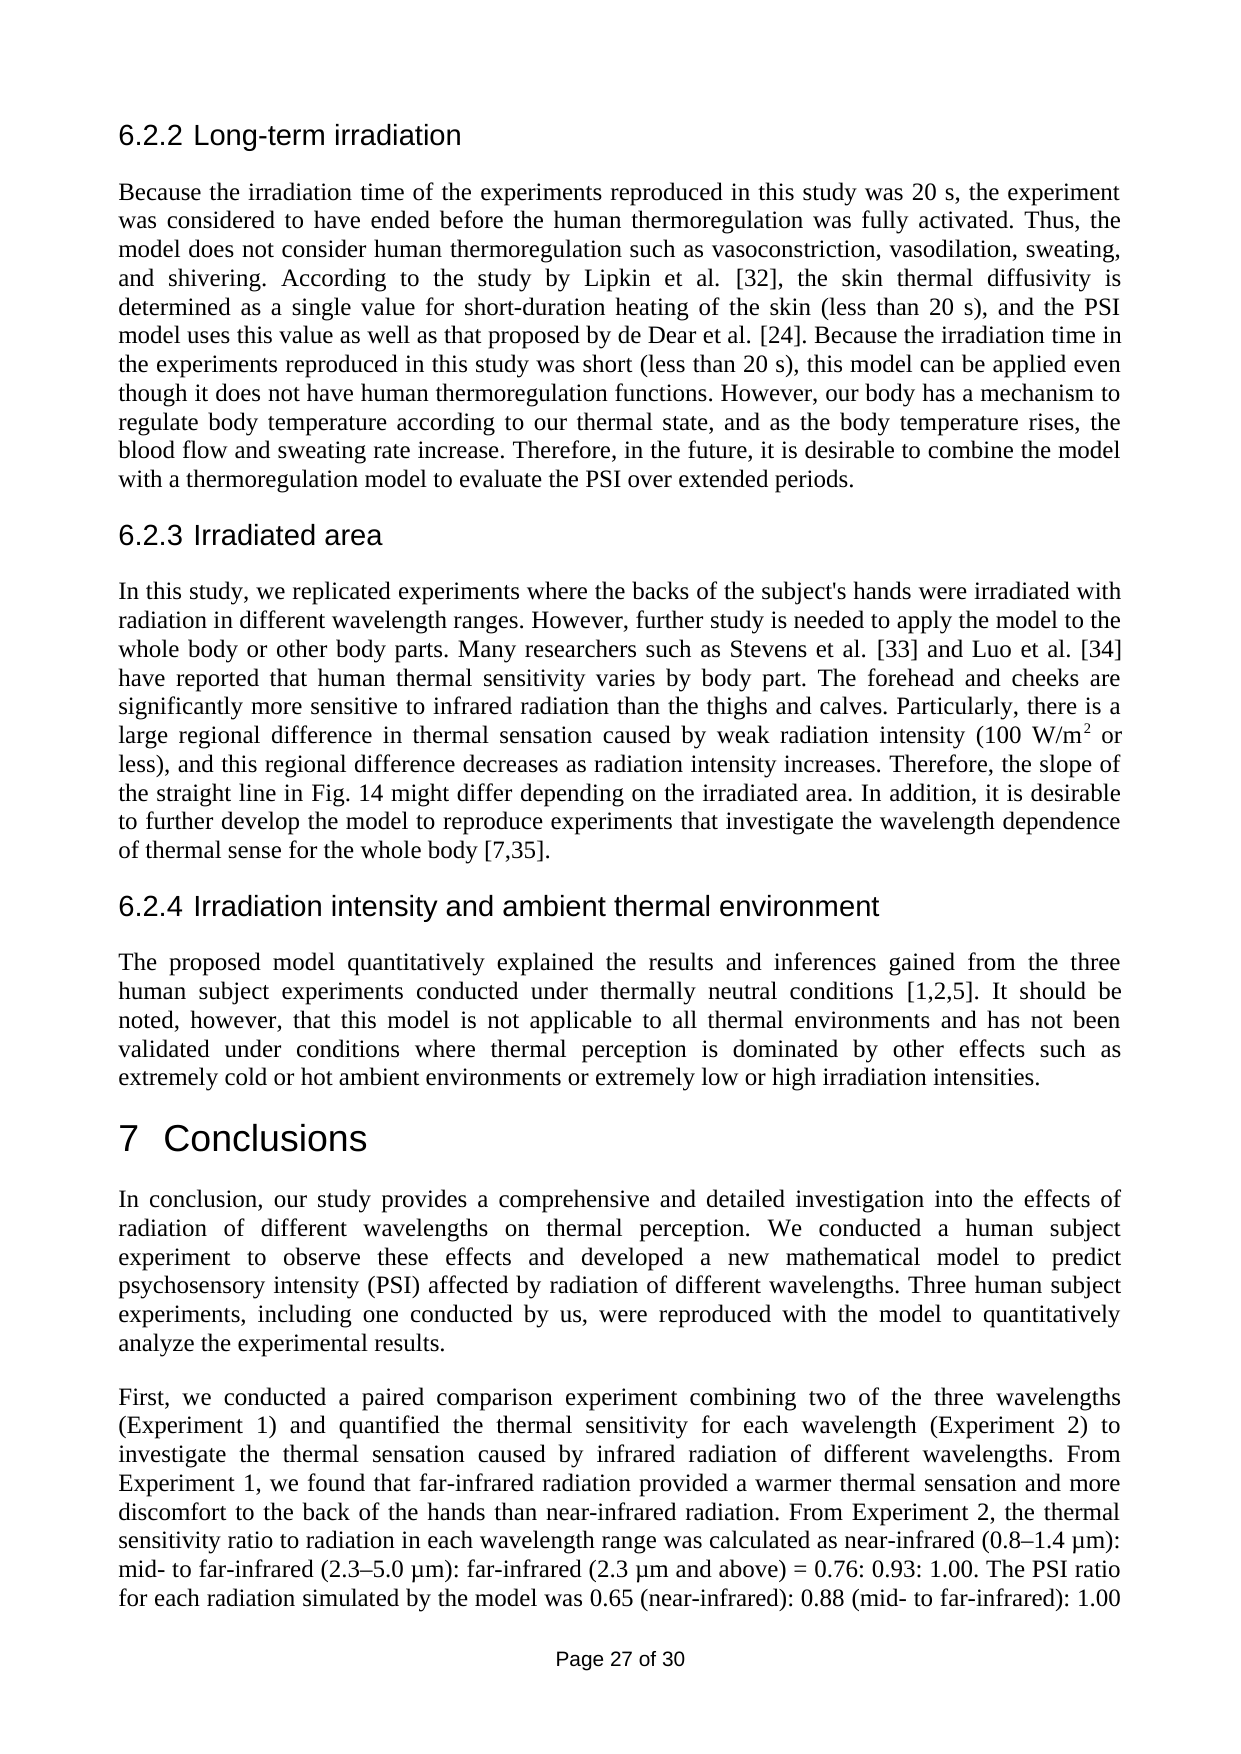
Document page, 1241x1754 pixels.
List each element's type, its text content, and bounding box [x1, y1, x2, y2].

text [118, 1382, 1122, 1612]
subtitle Irradiation intensity and ambient thermal environment [118, 889, 1122, 922]
text The proposed model quantitatively explained the results and inferences gained from the three human subject experiments conducted under thermally neutral conditions [1,2,5]. It should be noted, however, that this model is not applicable to all thermal environments and has not been validated under conditions where thermal perception is dominated by other effects such as extremely cold or hot ambient environments or extremely low or high irradiation intensities. [118, 947, 1122, 1091]
subtitle Conclusions [118, 1116, 1122, 1159]
text Because the irradiation time of the experiments reproduced in this study was 20 s, the experiment was considered to have ended before the human thermoregulation was fully activated. Thus, the model does not consider human thermoregulation such as vasoconstriction, vasodilation, sweating, and shivering. According to the study by Lipkin et al. [32], the skin thermal diffusivity is determined as a single value for short-duration heating of the skin (less than 20 s), and the PSI model uses this value as well as that proposed by de Dear et al. [24]. Because the irradiation time in the experiments reproduced in this study was short (less than 20 s), this model can be applied even though it does not have human thermoregulation functions. However, our body has a mechanism to regulate body temperature according to our thermal state, and as the body temperature rises, the blood flow and sweating rate increase. Therefore, in the future, it is desirable to combine the model with a thermoregulation model to evaluate the PSI over extended periods. [118, 177, 1122, 493]
text In conclusion, our study provides a comprehensive and detailed investigation into the effects of radiation of different wavelengths on thermal perception. We conducted a human subject experiment to observe these effects and developed a new mathematical model to predict psychosensory intensity (PSI) affected by radiation of different wavelengths. Three human subject experiments, including one conducted by us, were reproduced with the model to quantitatively analyze the experimental results. [118, 1184, 1122, 1357]
subtitle Long-term irradiation [118, 118, 1122, 152]
text In this study, we replicated experiments where the backs of the subject's hands were irradiated with radiation in different wavelength ranges. However, further study is needed to apply the model to the whole body or other body parts. Many researchers such as Stevens et al. [33] and Luo et al. [34] have reported that human thermal sensitivity varies by body part. The forehead and cheeks are significantly more sensitive to infrared radiation than the thighs and calves. Particularly, there is a large regional difference in thermal sensation caused by weak radiation intensity (100 W/m2 or less), and this regional difference decreases as radiation intensity increases. Therefore, the slope of the straight line in Fig. 14 might differ depending on the irradiated area. In addition, it is desirable to further develop the model to reproduce experiments that investigate the wavelength dependence of thermal sense for the whole body [7,35]. [118, 576, 1122, 864]
subtitle Irradiated area [118, 518, 1122, 551]
